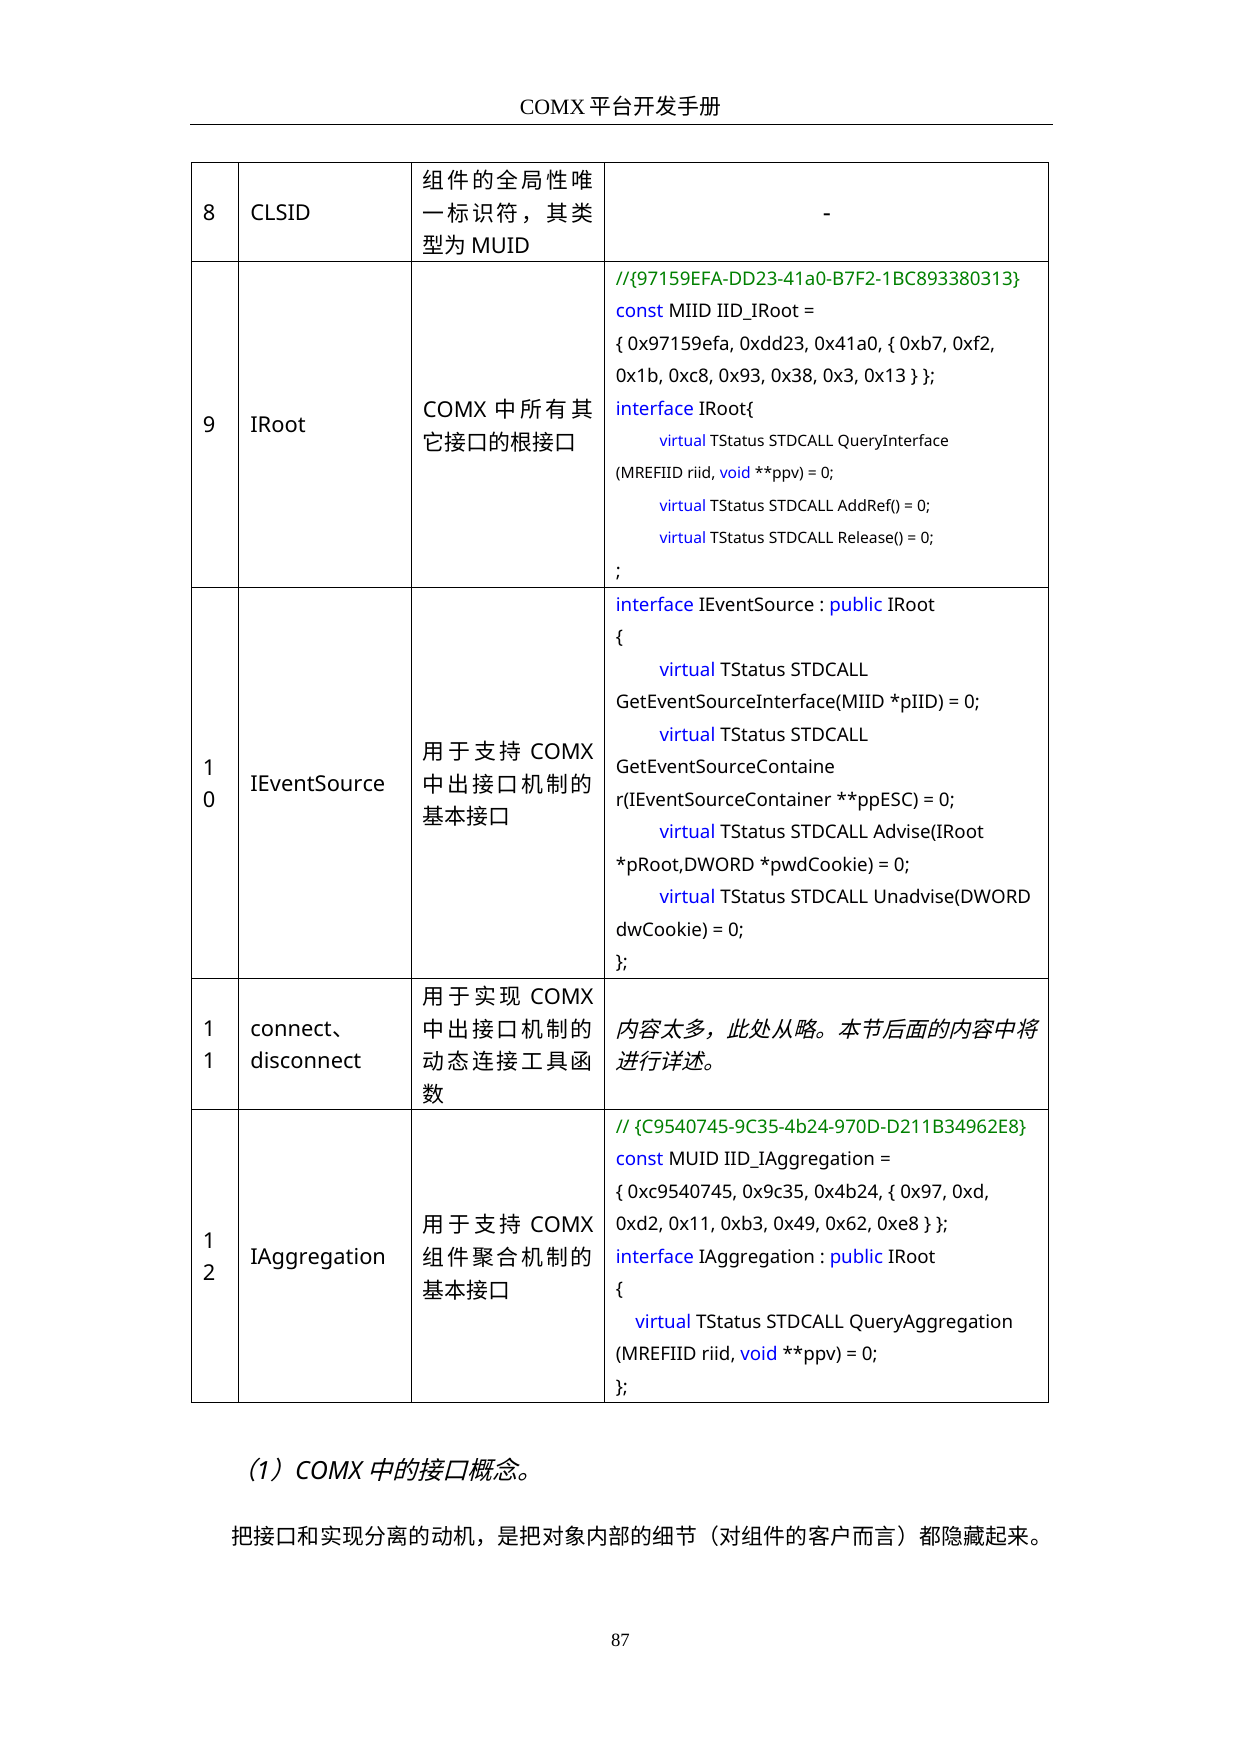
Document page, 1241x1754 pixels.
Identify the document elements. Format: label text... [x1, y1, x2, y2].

table_cell interface IEventSource : public IRoot { virtual TStatus STDCALL GetEventSourceInterface(MIID *pIID) = 0; virtual TStatus STDCALL GetEventSourceContainer(IEventSourceContainer **ppESC) = 0; virtual TStatus STDCALL Advise(IRoot *pRoot,DWORD *pwdCookie) = 0; virtual TStatus STDCALL Unadvise(DWORD dwCookie) = 0; }; [605, 588, 1048, 978]
table_cell //{97159EFA-DD23-41a0-B7F2-1BC893380313} const MIID IID_IRoot = { 0x97159efa, 0xdd23, 0x41a0, { 0xb7, 0xf2, 0x1b, 0xc8, 0x93, 0x38, 0x3, 0x13 } }; interface IRoot{ virtual TStatus STDCALL QueryInterface (MREFIID riid, void **ppv) = 0; virtual TStatus STDCALL AddRef() = 0; virtual TStatus STDCALL Release() = 0; ; [605, 262, 1048, 587]
table_cell // {C9540745-9C35-4b24-970D-D211B34962E8} const MUID IID_IAggregation = { 0xc9540745, 0x9c35, 0x4b24, { 0x97, 0xd, 0xd2, 0x11, 0xb3, 0x49, 0x62, 0xe8 } }; interface IAggregation : public IRoot { virtual TStatus STDCALL QueryAggregation (MREFIID riid, void **ppv) = 0; }; [605, 1110, 1048, 1402]
table_cell 用于支持COMX中出接口机制的基本接口 [412, 588, 604, 978]
table_cell IRoot [239, 262, 411, 587]
table_cell - [605, 163, 1048, 261]
table_cell IAggregation [239, 1110, 411, 1402]
table_cell 8 [192, 163, 238, 261]
table_cell 组件的全局性唯一标识符，其类型为MUID [412, 163, 604, 261]
table_cell CLSID [239, 163, 411, 261]
text （1）COMX中的接口概念。 [187, 1436, 1053, 1501]
table_cell connect、 disconnect [239, 979, 411, 1109]
table_cell 12 [192, 1110, 238, 1402]
table_cell COMX中所有其它接口的根接口 [412, 262, 604, 587]
table_cell 9 [192, 262, 238, 587]
table_cell 10 [192, 588, 238, 978]
table_cell 11 [192, 979, 238, 1109]
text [187, 1519, 1053, 1551]
table_cell IEventSource [239, 588, 411, 978]
table_cell 用于支持COMX组件聚合机制的基本接口 [412, 1110, 604, 1402]
table_cell 内容太多，此处从略。本节后面的内容中将进行详述。 [605, 979, 1048, 1109]
table_cell 用于实现COMX中出接口机制的动态连接工具函数 [412, 979, 604, 1109]
